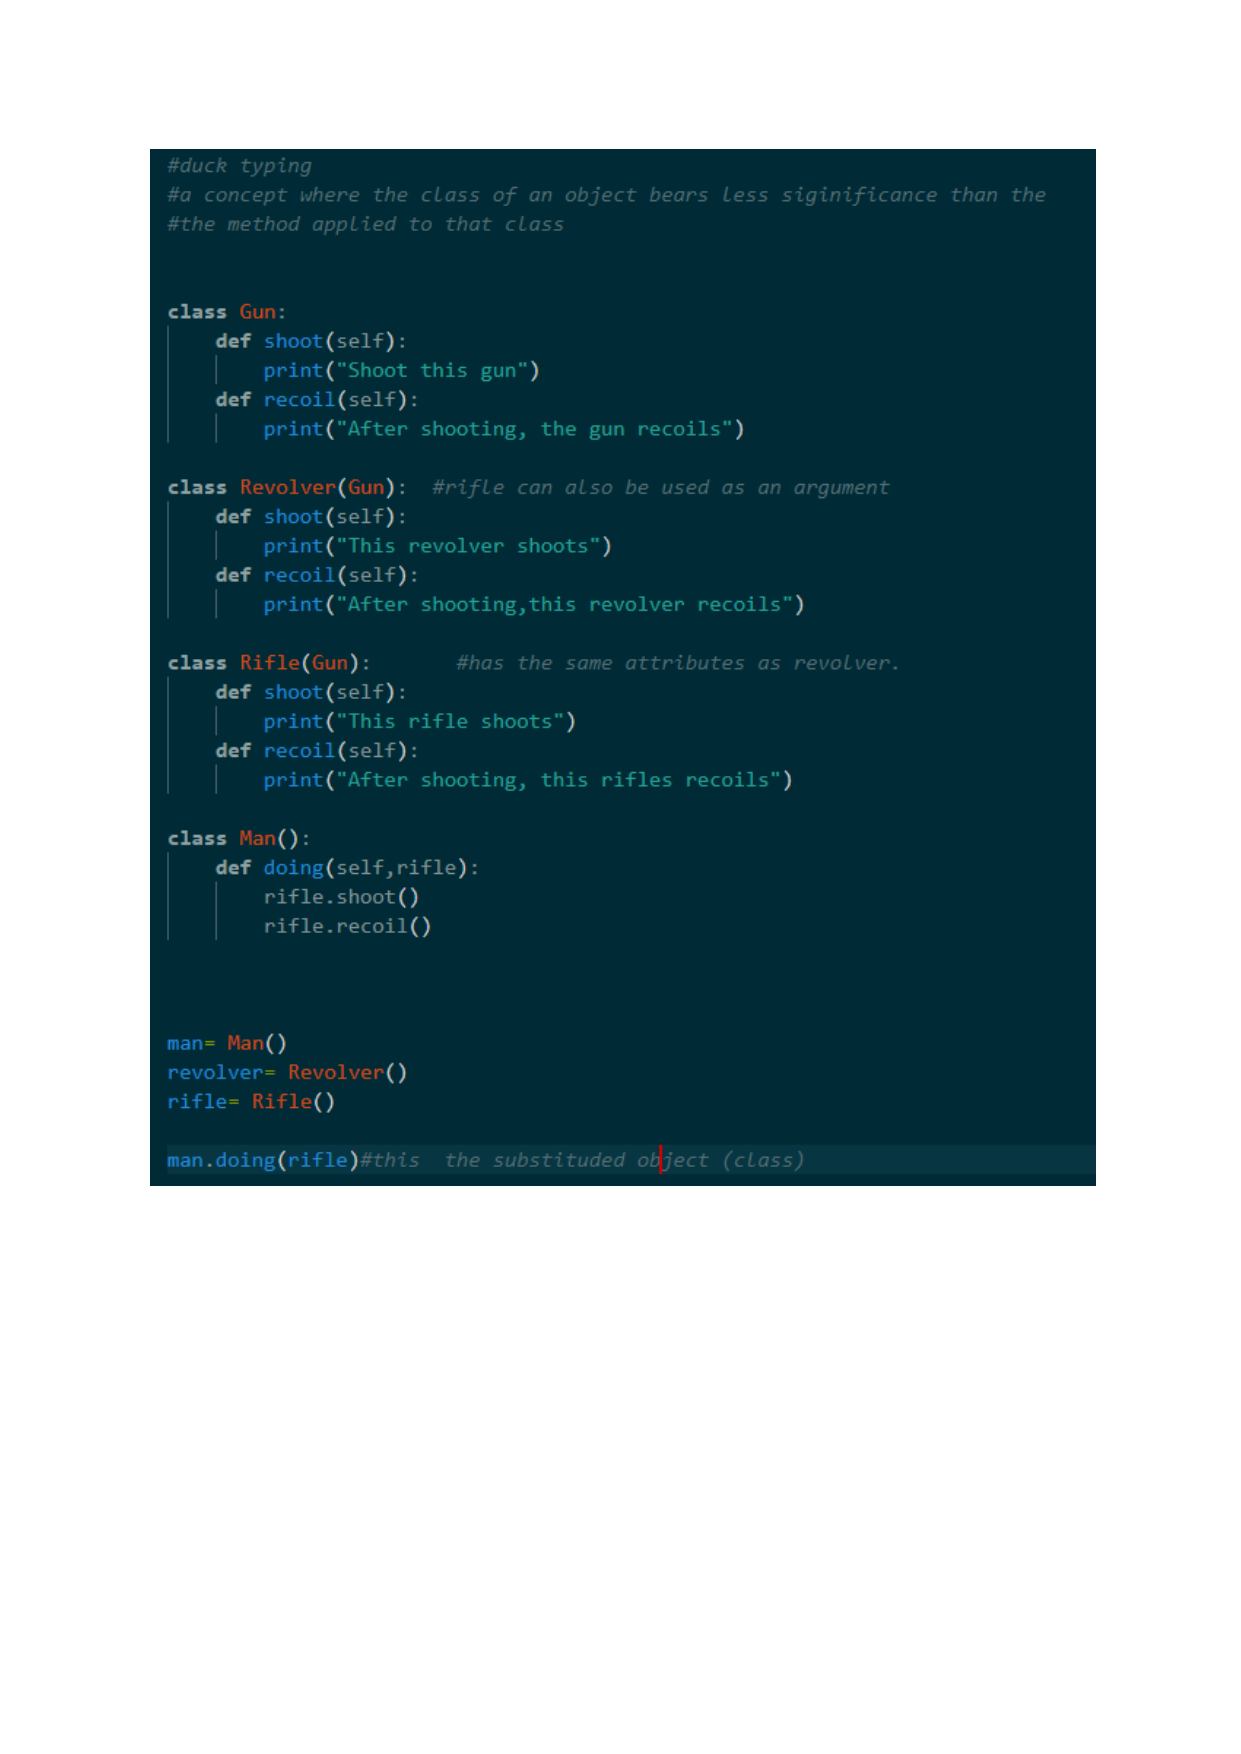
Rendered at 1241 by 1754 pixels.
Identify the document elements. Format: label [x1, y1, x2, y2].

picture [507, 426, 516, 440]
picture [305, 397, 311, 406]
picture [312, 865, 323, 878]
picture [629, 189, 634, 201]
picture [759, 484, 781, 494]
picture [507, 221, 515, 230]
picture [435, 714, 440, 727]
picture [591, 601, 599, 610]
picture [277, 1094, 298, 1108]
picture [699, 601, 709, 610]
picture [277, 509, 286, 522]
picture [302, 889, 311, 903]
picture [338, 513, 346, 518]
picture [400, 390, 406, 410]
picture [375, 743, 383, 757]
picture [388, 507, 393, 524]
picture [387, 1064, 393, 1082]
picture [651, 778, 660, 786]
picture [530, 484, 540, 494]
picture [316, 396, 323, 406]
picture [277, 685, 286, 698]
picture [556, 221, 563, 230]
picture [627, 772, 637, 786]
picture [422, 364, 431, 377]
picture [301, 192, 311, 201]
picture [327, 541, 333, 556]
picture [168, 1145, 1096, 1174]
picture [270, 367, 286, 376]
picture [362, 860, 371, 874]
picture [736, 484, 744, 494]
picture [373, 923, 384, 932]
picture [217, 195, 225, 201]
picture [266, 192, 273, 201]
picture [603, 192, 612, 201]
picture [362, 423, 371, 435]
picture [327, 712, 333, 732]
picture [386, 392, 396, 406]
picture [1036, 192, 1046, 201]
picture [349, 778, 360, 786]
picture [987, 192, 992, 201]
picture [495, 484, 504, 494]
picture [773, 605, 780, 611]
picture [289, 918, 299, 932]
picture [312, 655, 347, 669]
picture [542, 192, 547, 201]
picture [520, 543, 527, 552]
picture [410, 718, 418, 727]
picture [616, 777, 624, 786]
picture [239, 831, 275, 845]
picture [386, 743, 396, 757]
picture [591, 425, 601, 439]
picture [482, 543, 491, 550]
picture [485, 777, 491, 786]
picture [280, 865, 287, 874]
picture [530, 192, 540, 201]
picture [484, 722, 491, 728]
picture [279, 894, 286, 903]
picture [759, 660, 769, 669]
picture [183, 218, 190, 230]
picture [301, 1069, 336, 1079]
picture [315, 774, 319, 786]
picture [169, 189, 179, 201]
picture [326, 743, 334, 757]
picture [169, 1099, 178, 1108]
picture [374, 598, 383, 611]
picture [411, 917, 418, 937]
picture [542, 597, 552, 611]
picture [169, 1069, 178, 1078]
picture [168, 1040, 178, 1049]
picture [208, 1094, 213, 1108]
picture [594, 192, 599, 205]
picture [399, 566, 406, 586]
picture [385, 425, 395, 435]
picture [361, 572, 371, 581]
picture [217, 158, 227, 172]
picture [628, 480, 637, 492]
picture [591, 484, 599, 494]
picture [361, 538, 365, 552]
picture [349, 538, 359, 552]
picture [903, 192, 913, 201]
picture [349, 889, 384, 903]
picture [205, 164, 213, 172]
picture [519, 720, 526, 728]
picture [302, 162, 311, 176]
picture [761, 777, 768, 786]
picture [410, 860, 419, 874]
picture [375, 714, 383, 728]
picture [398, 192, 408, 201]
picture [748, 192, 755, 201]
picture [264, 777, 282, 790]
picture [579, 777, 587, 786]
picture [470, 655, 479, 669]
picture [264, 655, 286, 669]
picture [388, 478, 393, 498]
picture [289, 654, 309, 674]
picture [386, 567, 395, 581]
picture [375, 567, 380, 581]
picture [217, 509, 252, 523]
picture [264, 602, 269, 614]
picture [627, 604, 634, 611]
picture [314, 1100, 320, 1112]
picture [971, 192, 984, 201]
picture [676, 426, 685, 435]
picture [832, 484, 865, 494]
picture [772, 660, 780, 669]
picture [458, 656, 468, 669]
picture [543, 660, 552, 669]
picture [375, 392, 383, 406]
picture [737, 420, 744, 439]
picture [350, 513, 360, 523]
picture [521, 657, 526, 669]
picture [266, 217, 295, 230]
picture [209, 1069, 215, 1077]
picture [447, 864, 456, 874]
picture [459, 192, 466, 201]
picture [641, 657, 646, 669]
picture [193, 217, 203, 230]
picture [181, 192, 191, 201]
picture [530, 715, 539, 726]
picture [856, 187, 866, 205]
picture [410, 543, 419, 552]
picture [520, 217, 524, 230]
picture [473, 480, 478, 494]
picture [374, 860, 384, 874]
picture [688, 425, 695, 435]
picture [315, 335, 319, 347]
picture [400, 918, 405, 932]
picture [422, 192, 429, 201]
picture [217, 392, 252, 406]
picture [663, 484, 667, 494]
picture [305, 514, 311, 523]
picture [569, 540, 576, 552]
picture [470, 598, 479, 611]
picture [640, 597, 647, 611]
picture [700, 778, 709, 786]
picture [808, 484, 829, 496]
picture [387, 891, 394, 903]
picture [350, 572, 358, 581]
picture [483, 425, 491, 435]
picture [448, 218, 455, 229]
picture [325, 192, 335, 201]
picture [217, 743, 252, 757]
picture [482, 367, 492, 381]
picture [651, 188, 660, 201]
picture [544, 774, 551, 786]
picture [668, 484, 673, 493]
picture [171, 158, 180, 172]
picture [387, 918, 392, 932]
picture [374, 1069, 384, 1079]
picture [315, 511, 323, 523]
picture [795, 484, 805, 494]
picture [687, 484, 697, 492]
picture [206, 221, 215, 230]
picture [315, 598, 323, 610]
picture [494, 601, 503, 611]
picture [724, 601, 732, 609]
picture [484, 480, 488, 492]
picture [168, 831, 215, 845]
picture [867, 661, 875, 669]
picture [252, 162, 260, 176]
picture [315, 715, 323, 727]
picture [228, 1035, 263, 1049]
picture [494, 367, 499, 377]
picture [533, 363, 538, 380]
picture [435, 363, 443, 377]
picture [483, 597, 491, 611]
picture [663, 192, 673, 201]
picture [435, 860, 443, 874]
picture [315, 423, 319, 435]
picture [350, 401, 358, 406]
picture [264, 860, 280, 874]
picture [252, 1094, 263, 1108]
picture [374, 684, 383, 698]
picture [289, 162, 299, 172]
picture [567, 660, 575, 669]
picture [702, 480, 710, 493]
picture [327, 332, 333, 352]
picture [243, 160, 251, 172]
picture [217, 333, 252, 347]
picture [327, 595, 333, 615]
picture [280, 189, 285, 201]
picture [459, 367, 466, 377]
picture [185, 1040, 190, 1049]
picture [471, 192, 479, 201]
picture [376, 189, 381, 201]
picture [530, 655, 535, 669]
picture [266, 572, 286, 581]
picture [168, 304, 227, 318]
picture [305, 748, 311, 757]
picture [361, 396, 371, 406]
picture [807, 660, 817, 669]
picture [700, 421, 708, 435]
picture [1014, 189, 1019, 201]
picture [327, 424, 333, 439]
picture [963, 187, 968, 201]
picture [374, 221, 384, 230]
picture [364, 684, 368, 698]
picture [362, 774, 371, 786]
picture [869, 192, 875, 201]
picture [761, 597, 768, 611]
picture [349, 427, 360, 435]
picture [797, 595, 803, 615]
picture [447, 363, 454, 377]
picture [361, 363, 387, 377]
picture [530, 221, 540, 230]
picture [603, 777, 608, 786]
picture [339, 742, 345, 761]
picture [570, 777, 576, 786]
picture [229, 1070, 238, 1078]
picture [313, 923, 323, 932]
picture [482, 660, 492, 669]
picture [295, 338, 304, 347]
picture [295, 689, 304, 698]
picture [266, 923, 275, 932]
picture [422, 860, 432, 874]
picture [388, 332, 393, 352]
picture [566, 484, 576, 493]
picture [279, 918, 284, 932]
picture [241, 1069, 250, 1078]
picture [530, 598, 539, 611]
picture [580, 480, 585, 494]
picture [398, 864, 408, 874]
picture [495, 192, 504, 201]
picture [424, 714, 431, 728]
picture [543, 720, 551, 726]
picture [397, 364, 406, 375]
picture [602, 426, 618, 435]
picture [241, 655, 263, 669]
picture [217, 484, 227, 494]
picture [168, 655, 227, 669]
picture [856, 660, 861, 669]
picture [484, 218, 491, 230]
picture [422, 543, 431, 552]
picture [447, 192, 456, 201]
picture [362, 509, 371, 523]
picture [363, 221, 370, 230]
picture [507, 367, 514, 377]
picture [339, 478, 345, 498]
picture [377, 423, 383, 435]
picture [639, 484, 649, 494]
picture [254, 192, 263, 201]
picture [507, 777, 516, 791]
picture [846, 192, 852, 201]
picture [602, 601, 612, 610]
picture [473, 423, 479, 435]
picture [303, 918, 308, 932]
picture [375, 543, 383, 552]
picture [350, 338, 360, 346]
picture [316, 748, 323, 757]
picture [663, 660, 668, 669]
picture [301, 1098, 311, 1108]
picture [385, 777, 395, 786]
picture [711, 601, 720, 609]
picture [313, 894, 323, 903]
picture [447, 714, 454, 728]
picture [292, 830, 297, 848]
picture [264, 368, 269, 380]
picture [289, 889, 299, 903]
picture [266, 1034, 273, 1054]
picture [337, 923, 370, 932]
picture [453, 778, 465, 786]
picture [266, 748, 286, 757]
picture [726, 484, 733, 493]
picture [293, 514, 304, 523]
picture [388, 367, 395, 375]
picture [193, 1040, 215, 1049]
picture [736, 661, 743, 669]
picture [194, 162, 203, 172]
picture [311, 187, 323, 201]
picture [567, 425, 576, 435]
picture [663, 601, 672, 609]
picture [327, 1093, 333, 1109]
picture [676, 192, 685, 201]
picture [807, 192, 817, 205]
picture [748, 772, 756, 786]
picture [217, 835, 227, 845]
picture [228, 192, 234, 201]
picture [205, 193, 213, 201]
picture [182, 1099, 189, 1108]
picture [338, 689, 346, 698]
picture [229, 221, 251, 230]
picture [339, 192, 348, 199]
picture [181, 1069, 190, 1078]
picture [880, 660, 885, 669]
picture [277, 334, 286, 347]
picture [338, 894, 346, 903]
picture [507, 718, 514, 728]
picture [337, 1065, 346, 1079]
picture [361, 714, 371, 728]
picture [412, 219, 419, 230]
picture [350, 747, 358, 757]
picture [338, 864, 346, 874]
picture [675, 601, 684, 611]
picture [435, 597, 443, 611]
picture [264, 718, 286, 732]
picture [388, 683, 393, 703]
picture [555, 544, 561, 552]
picture [374, 509, 384, 523]
picture [724, 190, 730, 201]
picture [327, 508, 333, 527]
picture [377, 774, 383, 786]
picture [398, 888, 405, 907]
picture [338, 338, 346, 347]
picture [554, 772, 564, 786]
picture [398, 601, 408, 611]
picture [434, 480, 445, 493]
picture [349, 603, 360, 611]
picture [264, 543, 282, 556]
picture [587, 660, 601, 669]
picture [687, 655, 709, 669]
picture [327, 361, 333, 381]
picture [349, 480, 371, 494]
picture [289, 1065, 300, 1079]
picture [881, 482, 889, 494]
picture [266, 396, 286, 406]
picture [507, 187, 517, 205]
picture [453, 601, 466, 609]
picture [217, 567, 252, 581]
picture [453, 427, 465, 435]
picture [424, 605, 431, 611]
picture [651, 426, 660, 435]
picture [628, 660, 637, 669]
picture [653, 657, 658, 669]
picture [495, 661, 503, 669]
picture [279, 829, 285, 849]
picture [266, 162, 275, 172]
picture [820, 192, 827, 201]
picture [831, 192, 836, 201]
picture [460, 858, 466, 878]
picture [327, 683, 333, 703]
picture [266, 1094, 275, 1108]
picture [374, 333, 383, 347]
picture [314, 221, 323, 230]
picture [349, 1069, 371, 1079]
picture [473, 774, 479, 786]
picture [615, 193, 622, 201]
picture [867, 484, 877, 493]
picture [364, 333, 368, 347]
picture [270, 601, 286, 610]
picture [748, 597, 756, 611]
picture [361, 747, 371, 757]
picture [325, 221, 336, 235]
picture [554, 421, 564, 435]
picture [832, 660, 841, 669]
picture [350, 192, 357, 201]
picture [785, 771, 792, 790]
picture [845, 655, 850, 669]
picture [168, 217, 179, 230]
picture [435, 543, 441, 552]
picture [350, 864, 360, 874]
picture [435, 191, 441, 201]
picture [458, 217, 480, 230]
picture [217, 684, 252, 698]
picture [439, 425, 443, 435]
picture [578, 660, 587, 669]
picture [734, 193, 742, 201]
picture [603, 484, 612, 494]
picture [256, 218, 263, 224]
picture [507, 601, 516, 615]
picture [412, 888, 418, 908]
picture [400, 741, 406, 761]
picture [736, 777, 743, 786]
picture [544, 423, 551, 435]
picture [364, 597, 369, 611]
picture [543, 484, 552, 493]
picture [494, 714, 503, 728]
picture [196, 1094, 201, 1107]
picture [326, 392, 334, 406]
picture [241, 480, 288, 494]
picture [714, 657, 718, 669]
picture [350, 396, 358, 401]
picture [192, 1069, 208, 1078]
picture [339, 391, 345, 410]
picture [239, 304, 275, 318]
picture [337, 221, 343, 234]
picture [339, 566, 345, 586]
picture [892, 192, 901, 201]
picture [629, 601, 636, 609]
picture [759, 192, 767, 201]
picture [168, 480, 215, 494]
picture [447, 484, 456, 493]
picture [301, 484, 336, 494]
picture [180, 158, 192, 172]
picture [555, 597, 563, 611]
picture [315, 364, 323, 376]
picture [290, 480, 298, 494]
picture [217, 860, 252, 874]
picture [723, 660, 733, 669]
picture [699, 192, 707, 201]
picture [603, 660, 612, 669]
picture [328, 568, 332, 581]
picture [290, 865, 298, 874]
picture [315, 686, 319, 698]
picture [399, 1063, 406, 1083]
picture [385, 601, 395, 609]
picture [374, 484, 383, 494]
picture [421, 221, 432, 230]
picture [927, 193, 937, 201]
picture [266, 894, 275, 903]
picture [459, 538, 467, 552]
picture [315, 540, 319, 552]
picture [223, 1099, 238, 1104]
picture [640, 772, 647, 786]
picture [391, 217, 396, 230]
picture [350, 689, 360, 697]
picture [264, 426, 282, 439]
picture [544, 221, 551, 230]
picture [568, 187, 587, 201]
picture [352, 654, 358, 674]
